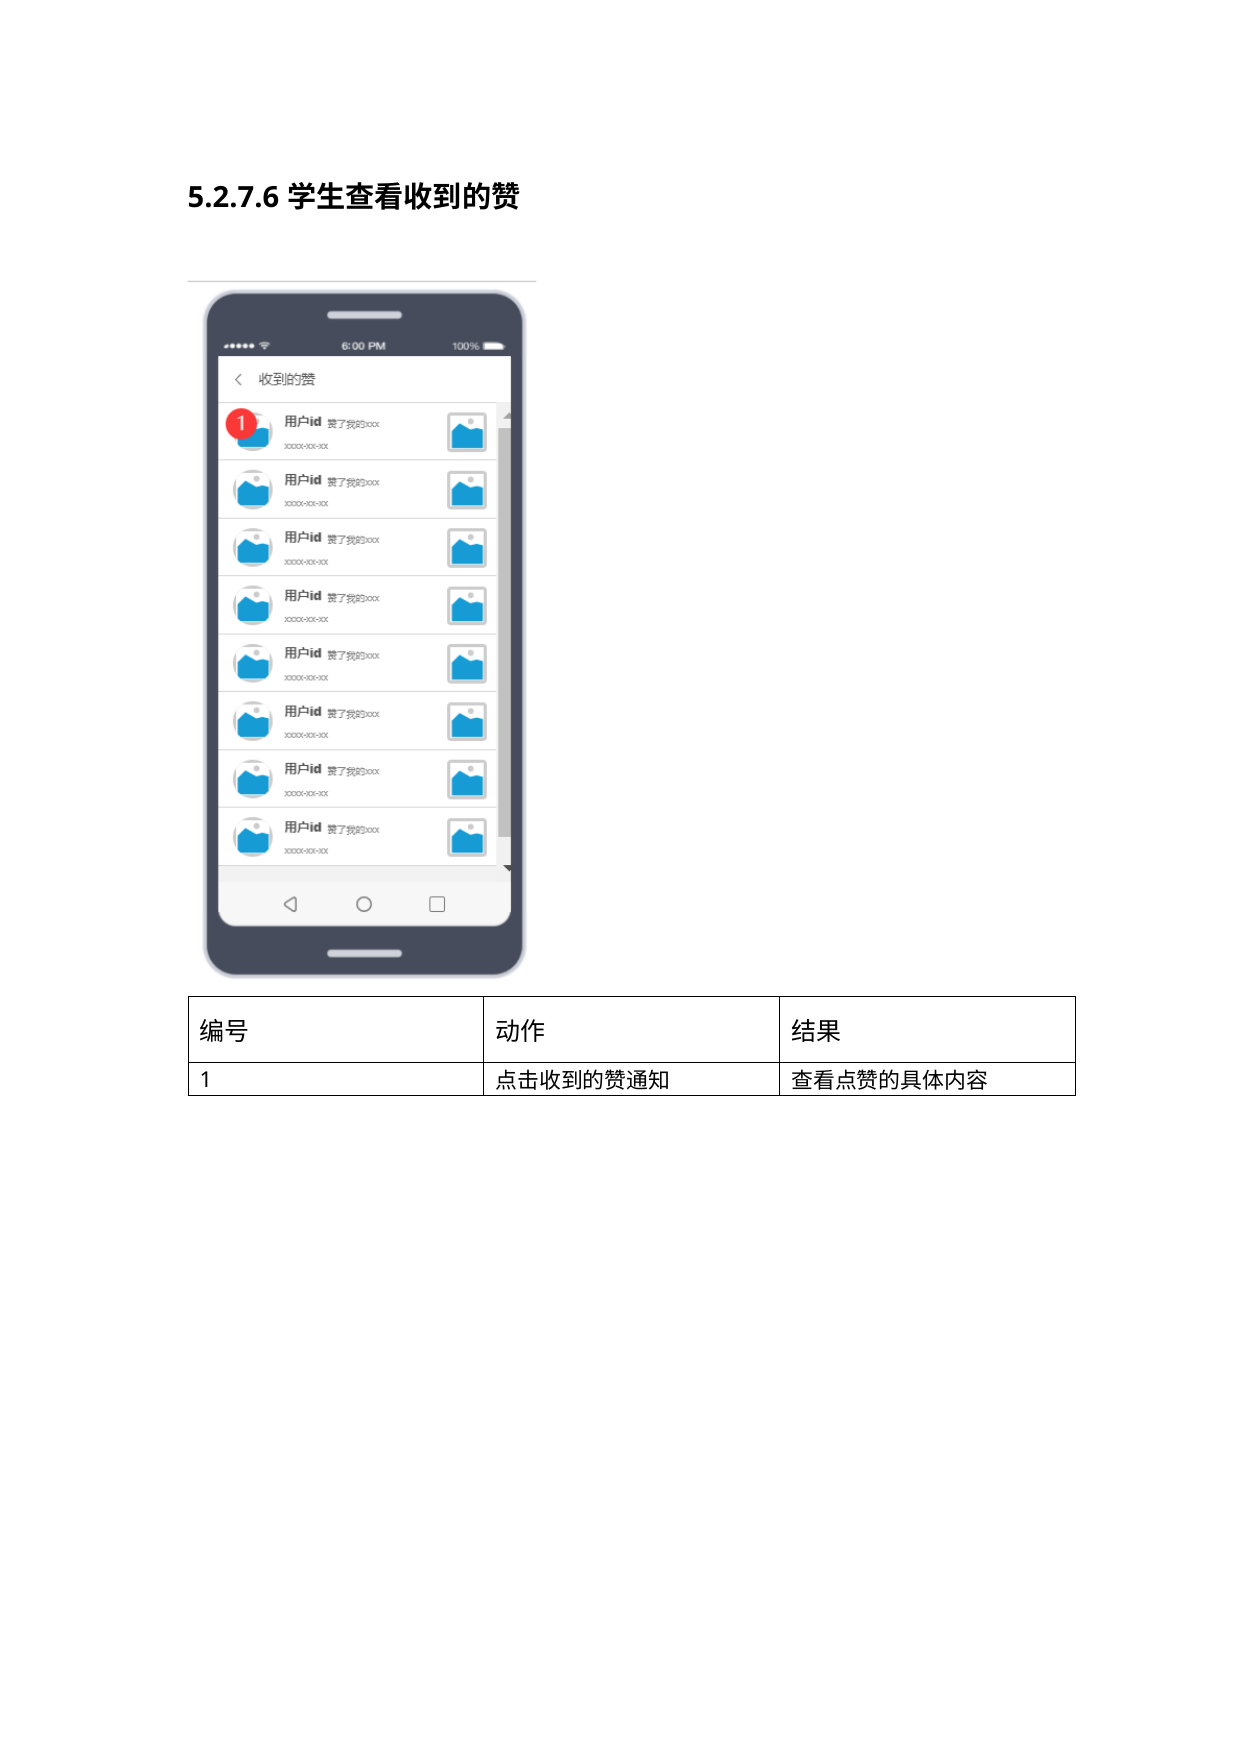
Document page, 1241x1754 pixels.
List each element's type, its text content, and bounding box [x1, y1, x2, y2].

table_cell 点击收到的赞通知 [484, 1063, 779, 1095]
table_header 结果 [780, 997, 1075, 1062]
table_cell 1 [189, 1063, 483, 1095]
picture [187, 280, 537, 984]
table_header 动作 [484, 997, 779, 1062]
subtitle 5.2.7.6 学生查看收到的赞 [187, 162, 1053, 227]
table_cell 查看点赞的具体内容 [780, 1063, 1075, 1095]
table_header 编号 [189, 997, 483, 1062]
